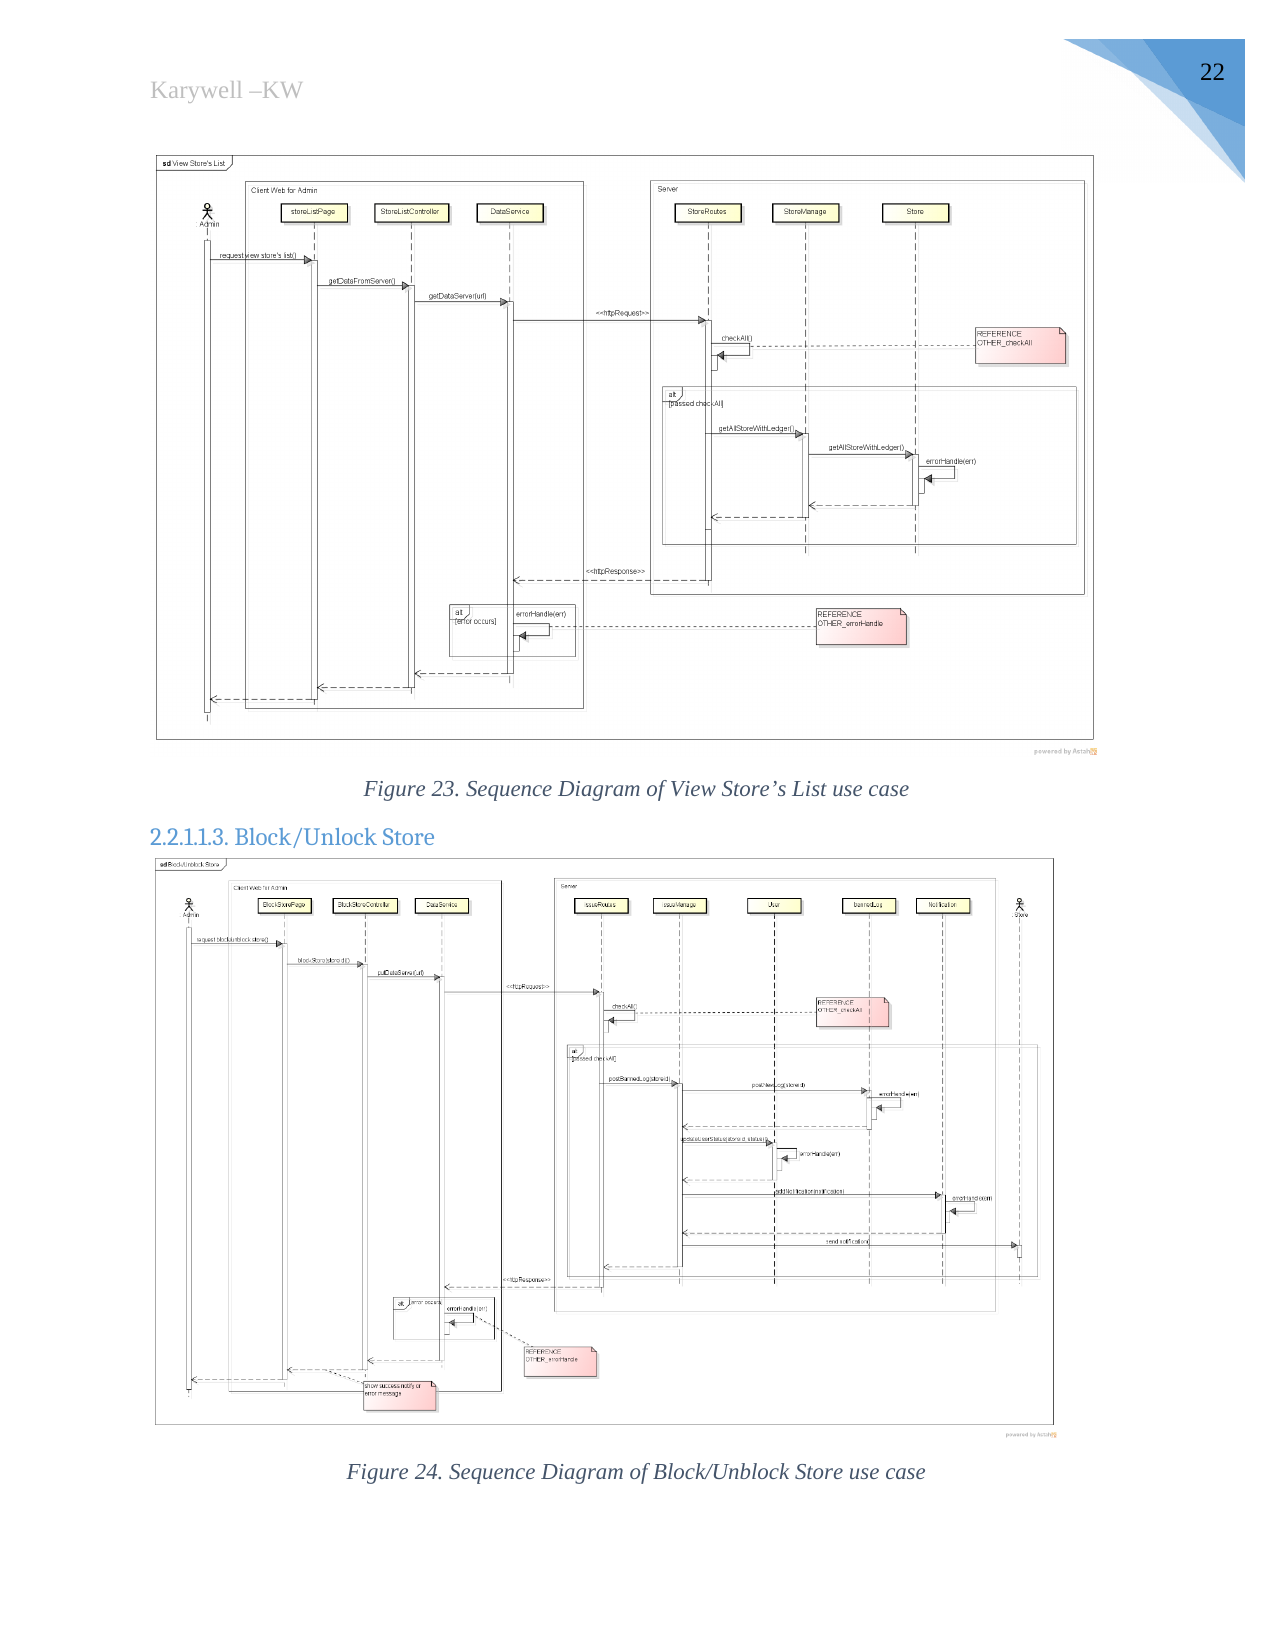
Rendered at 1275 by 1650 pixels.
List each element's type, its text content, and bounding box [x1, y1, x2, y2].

picture [150, 853, 1058, 1439]
subtitle 2.2.1.1.3. Block/Unlock Store [150, 823, 1125, 851]
text Figure 23. Sequence Diagram of View Store’s List use case [150, 775, 1125, 802]
text Figure 24. Sequence Diagram of Block/Unblock Store use case [150, 1458, 1125, 1484]
picture [150, 39, 1245, 757]
